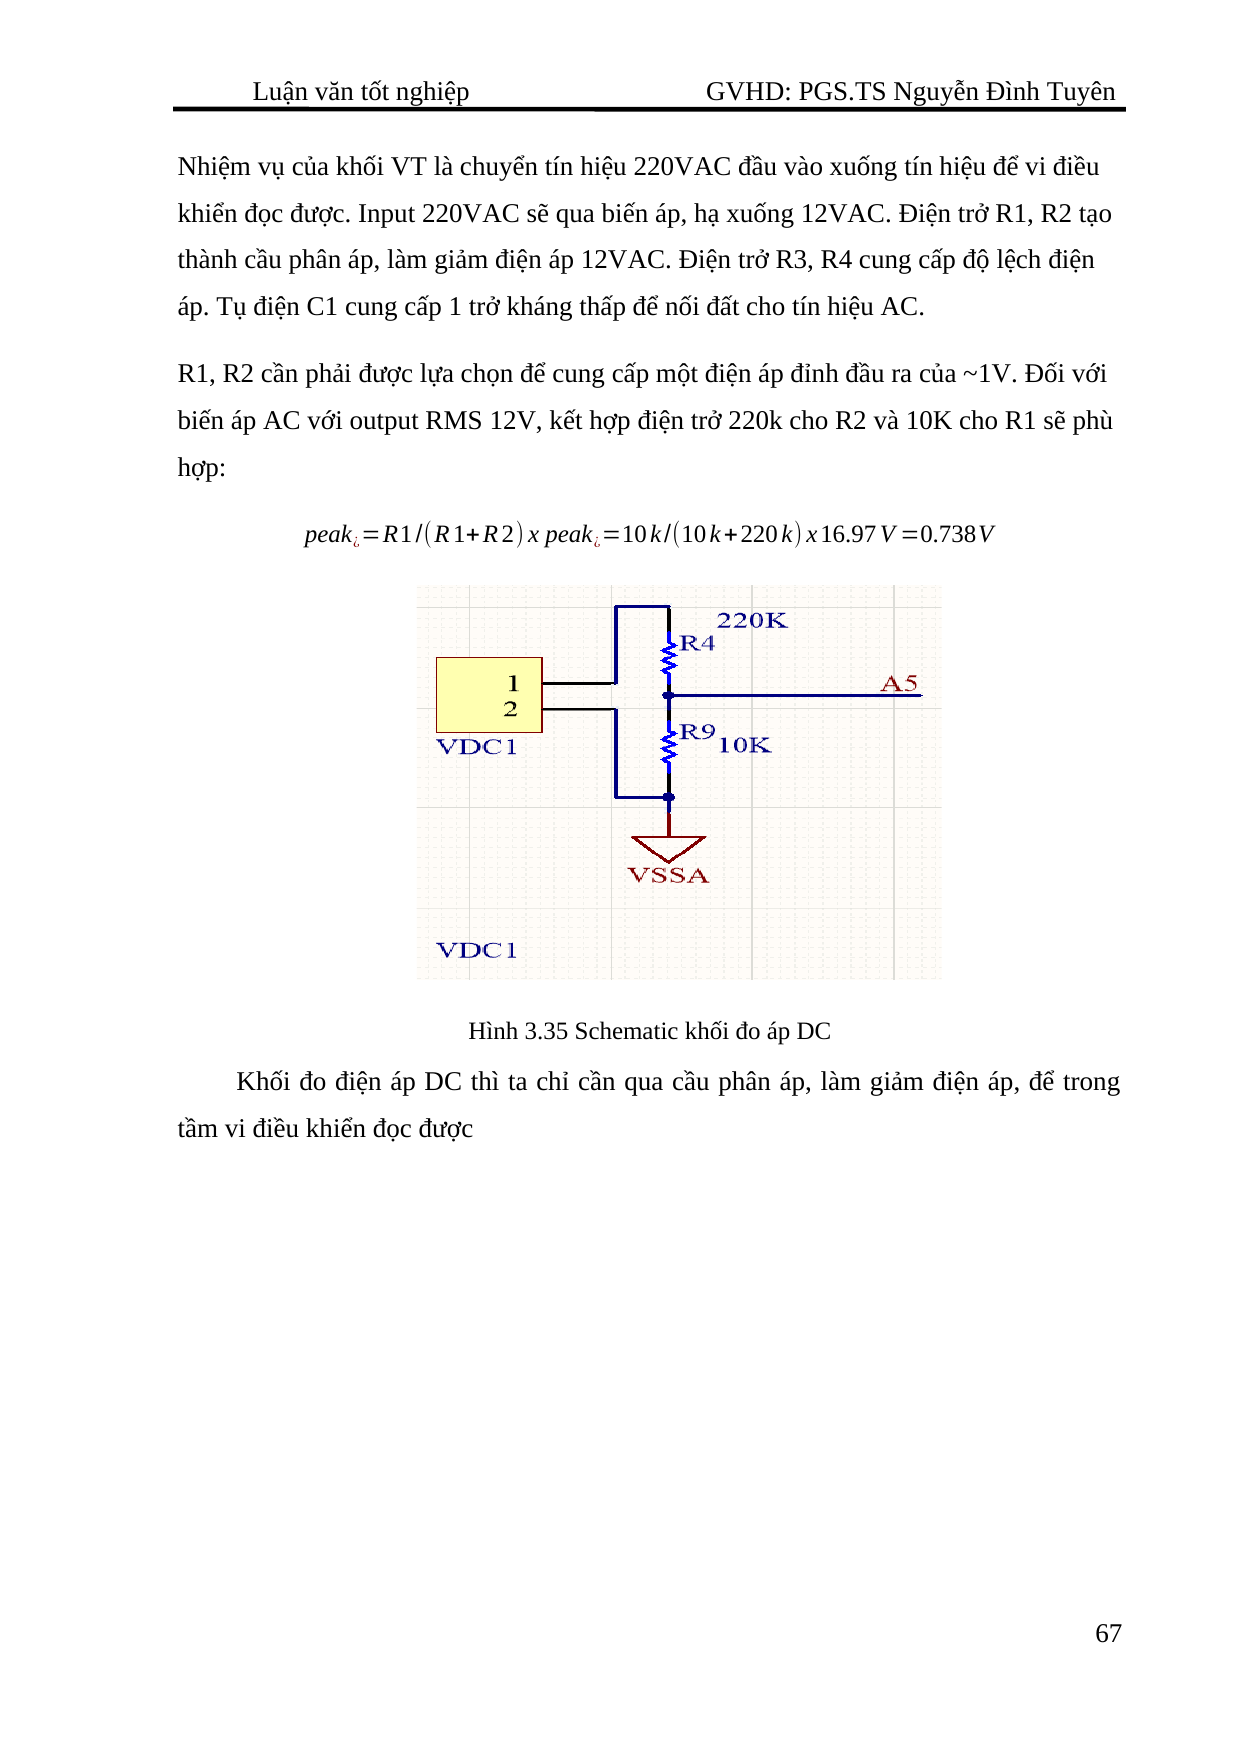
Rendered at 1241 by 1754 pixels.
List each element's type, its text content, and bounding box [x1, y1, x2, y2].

text Khối đo điện áp DC thì ta chỉ cần qua cầu phân áp, làm giảm điện áp, để trong tầm vi điều khiển đọc được [177, 1066, 1122, 1143]
text Nhiệm vụ của khối VT là chuyển tín hiệu 220VAC đầu vào xuống tín hiệu để vi điều khiển đọc được. Input 220VAC sẽ qua biến áp, hạ xuống 12VAC. Điện trở R1, R2 tạo thành cầu phân áp, làm giảm điện áp 12VAC. Điện trở R3, R4 cung cấp độ lệch điện áp. Tụ điện C1 cung cấp 1 trở kháng thấp để nối đất cho tín hiệu AC. [177, 150, 1122, 321]
picture [416, 585, 942, 980]
text R1, R2 cần phải được lựa chọn để cung cấp một điện áp đỉnh đầu ra của ~1V. Đối với biến áp AC với output RMS 12V, kết hợp điện trở 220k cho R2 và 10K cho R1 sẽ phù hợp: [177, 357, 1122, 482]
